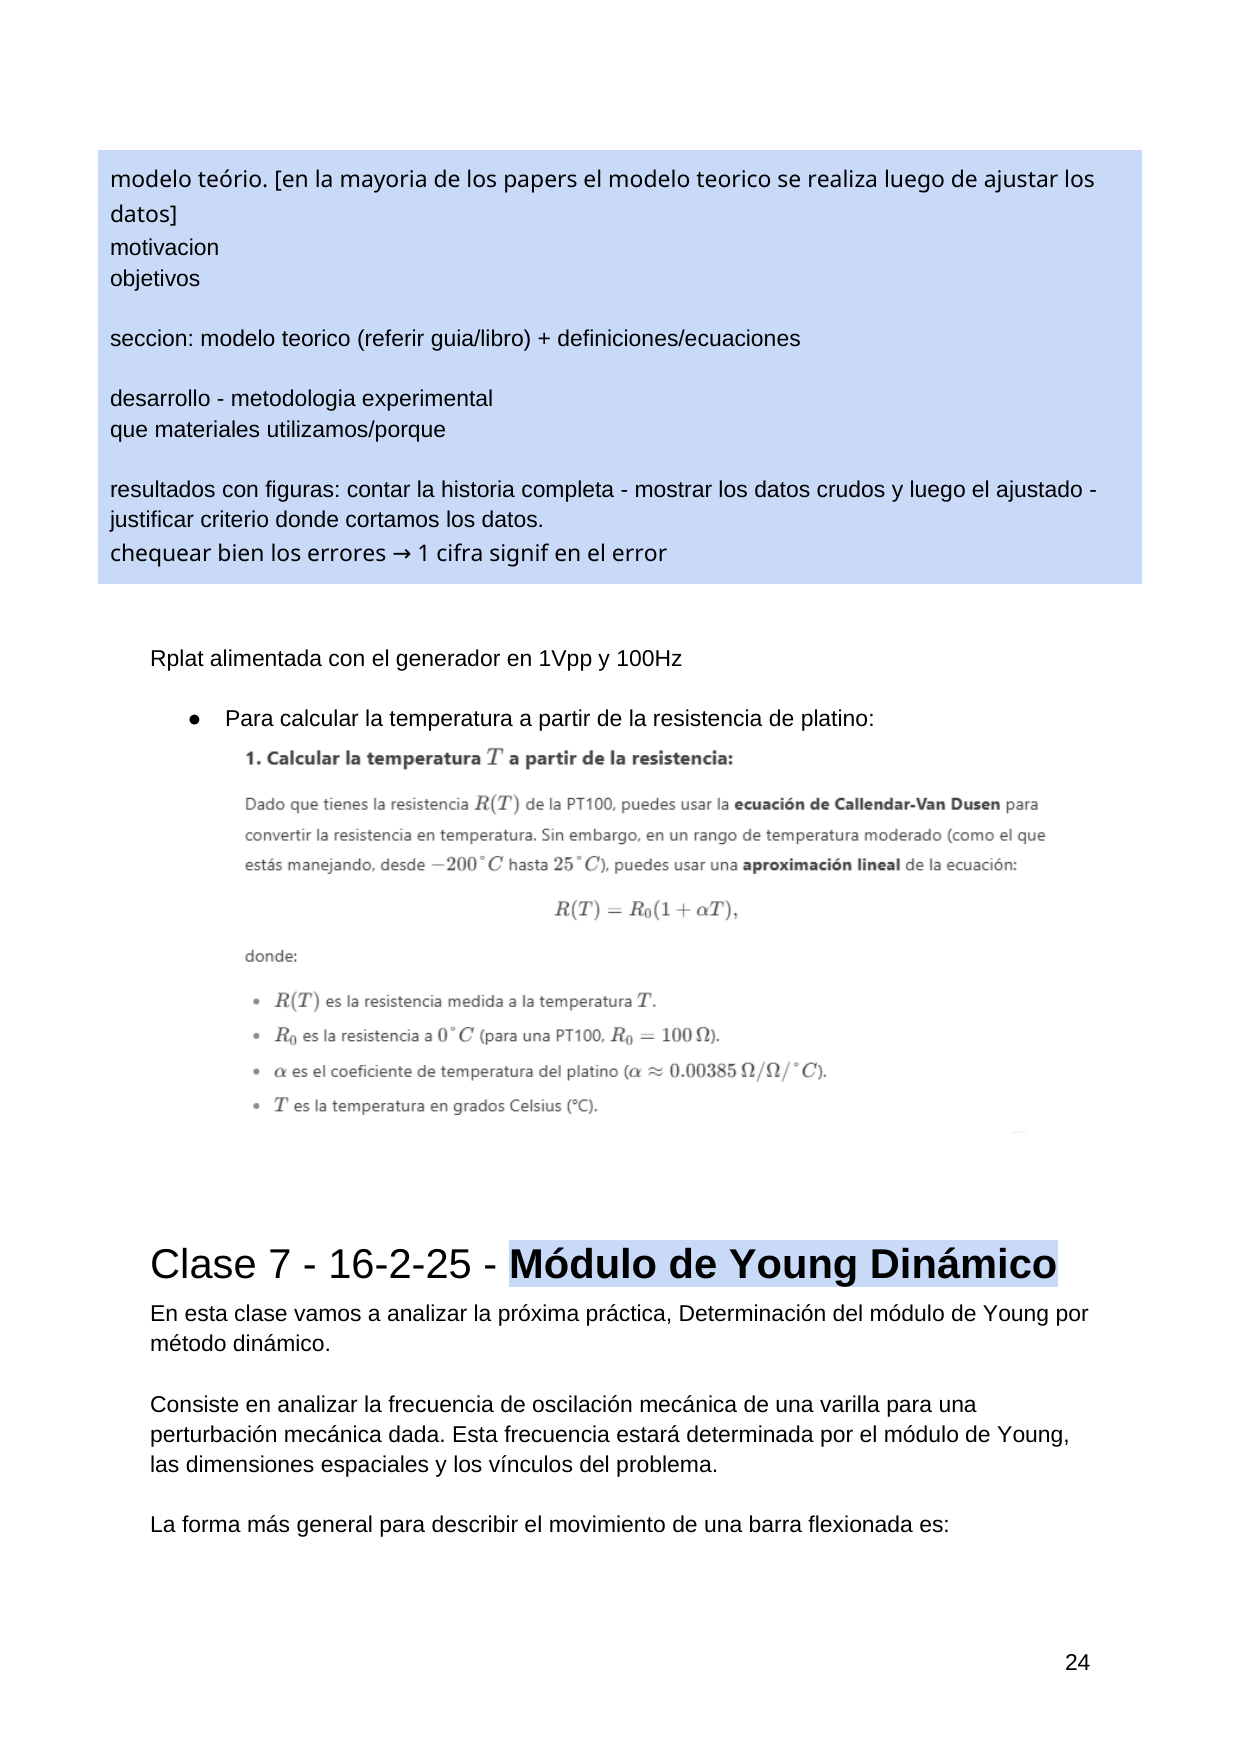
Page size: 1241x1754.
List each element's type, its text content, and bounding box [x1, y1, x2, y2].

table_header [100, 152, 1140, 582]
text Rplat alimentada con el generador en 1Vpp y 100Hz [150, 644, 1090, 671]
subtitle Clase 7 - 16-2-25 - Módulo de Young Dinámico [150, 1239, 1090, 1287]
text En esta clase vamos a analizar la próxima práctica, Determinación del módulo de Young por método dinámico. [150, 1300, 1090, 1357]
text Consiste en analizar la frecuencia de oscilación mecánica de una varilla para una perturbación mecánica dada. Esta frecuencia estará determinada por el módulo de Young, las dimensiones espaciales y los vínculos del problema. [150, 1391, 1090, 1477]
text La forma más general para describir el movimiento de una barra flexionada es: [150, 1511, 1090, 1538]
picture [225, 735, 1058, 1134]
